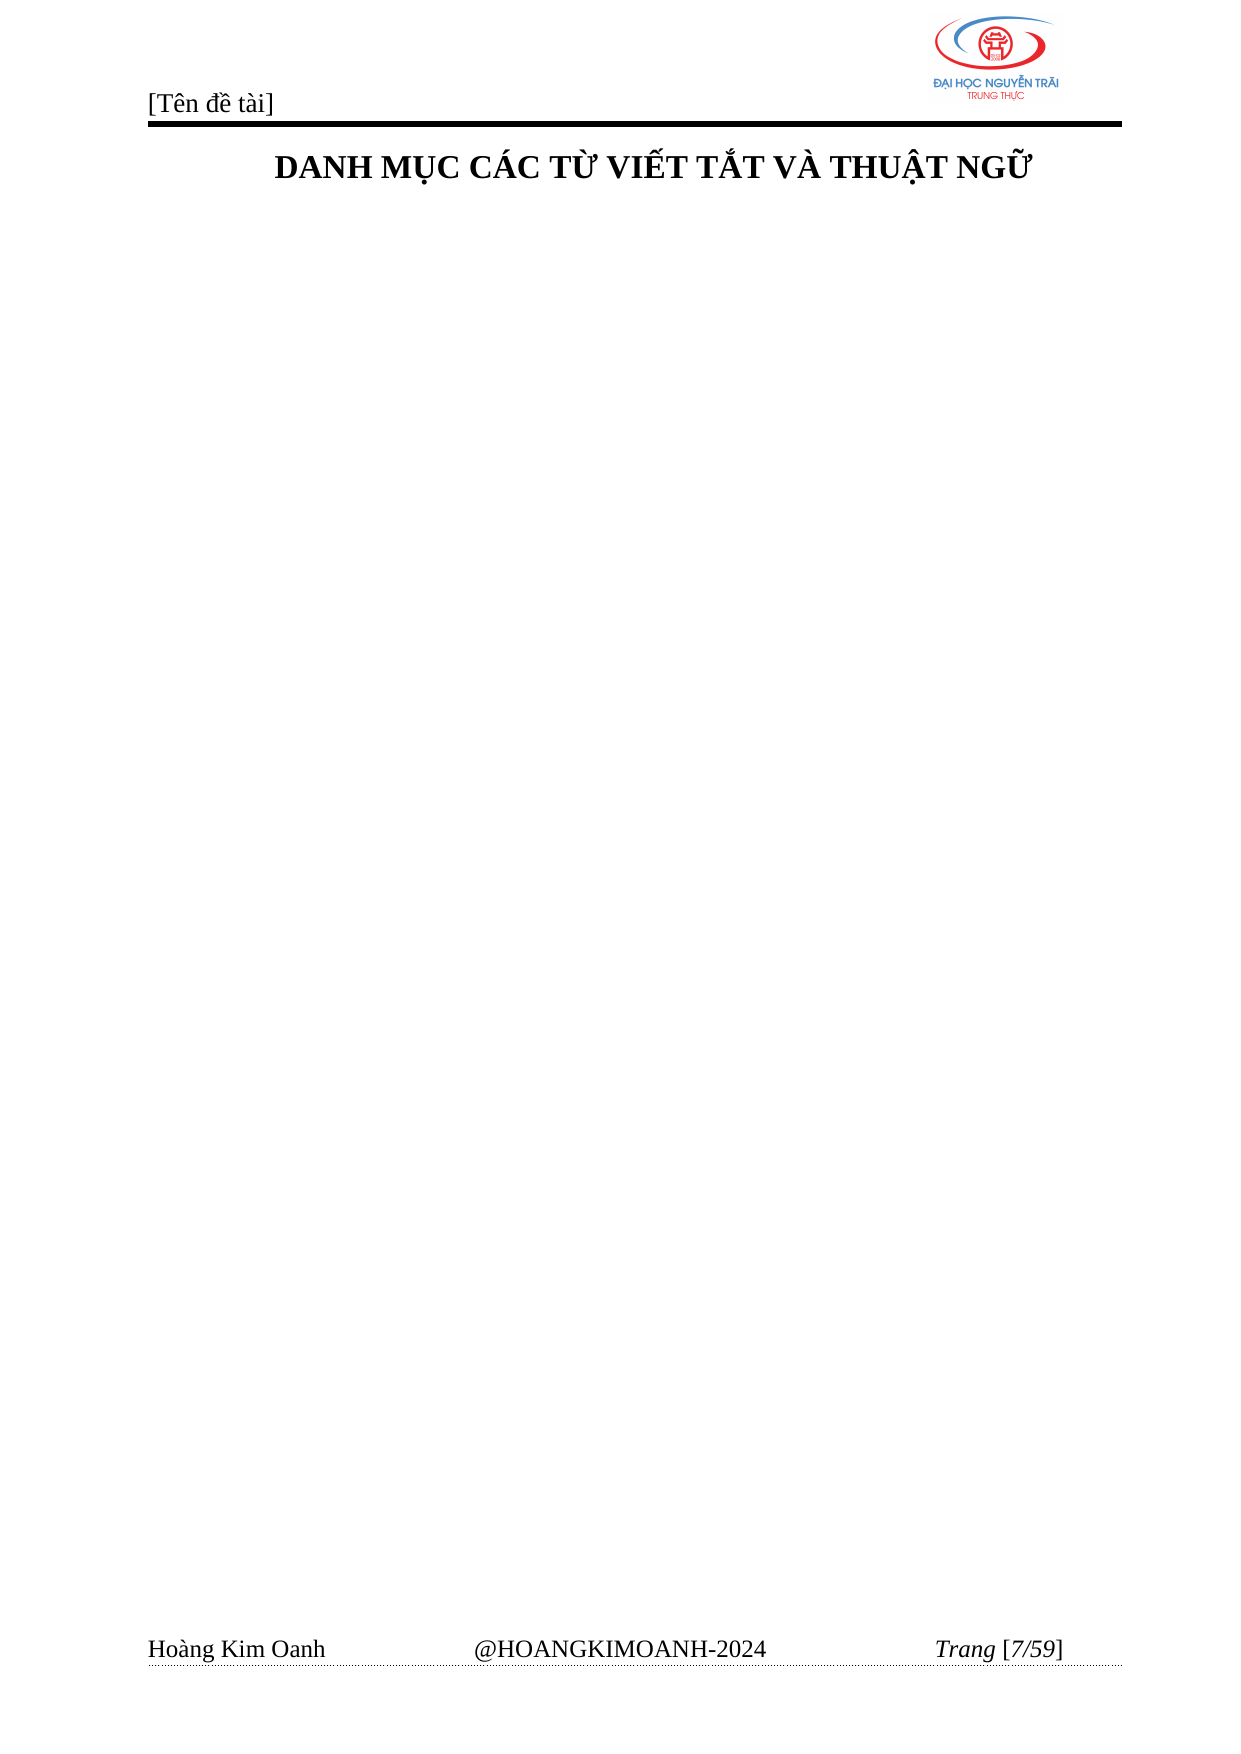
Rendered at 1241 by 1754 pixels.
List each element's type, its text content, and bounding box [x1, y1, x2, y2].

subtitle DANH MỤC CÁC TỪ VIẾT TẮT VÀ THUẬT NGỮ [185, 148, 1122, 186]
picture [926, 11, 1065, 104]
